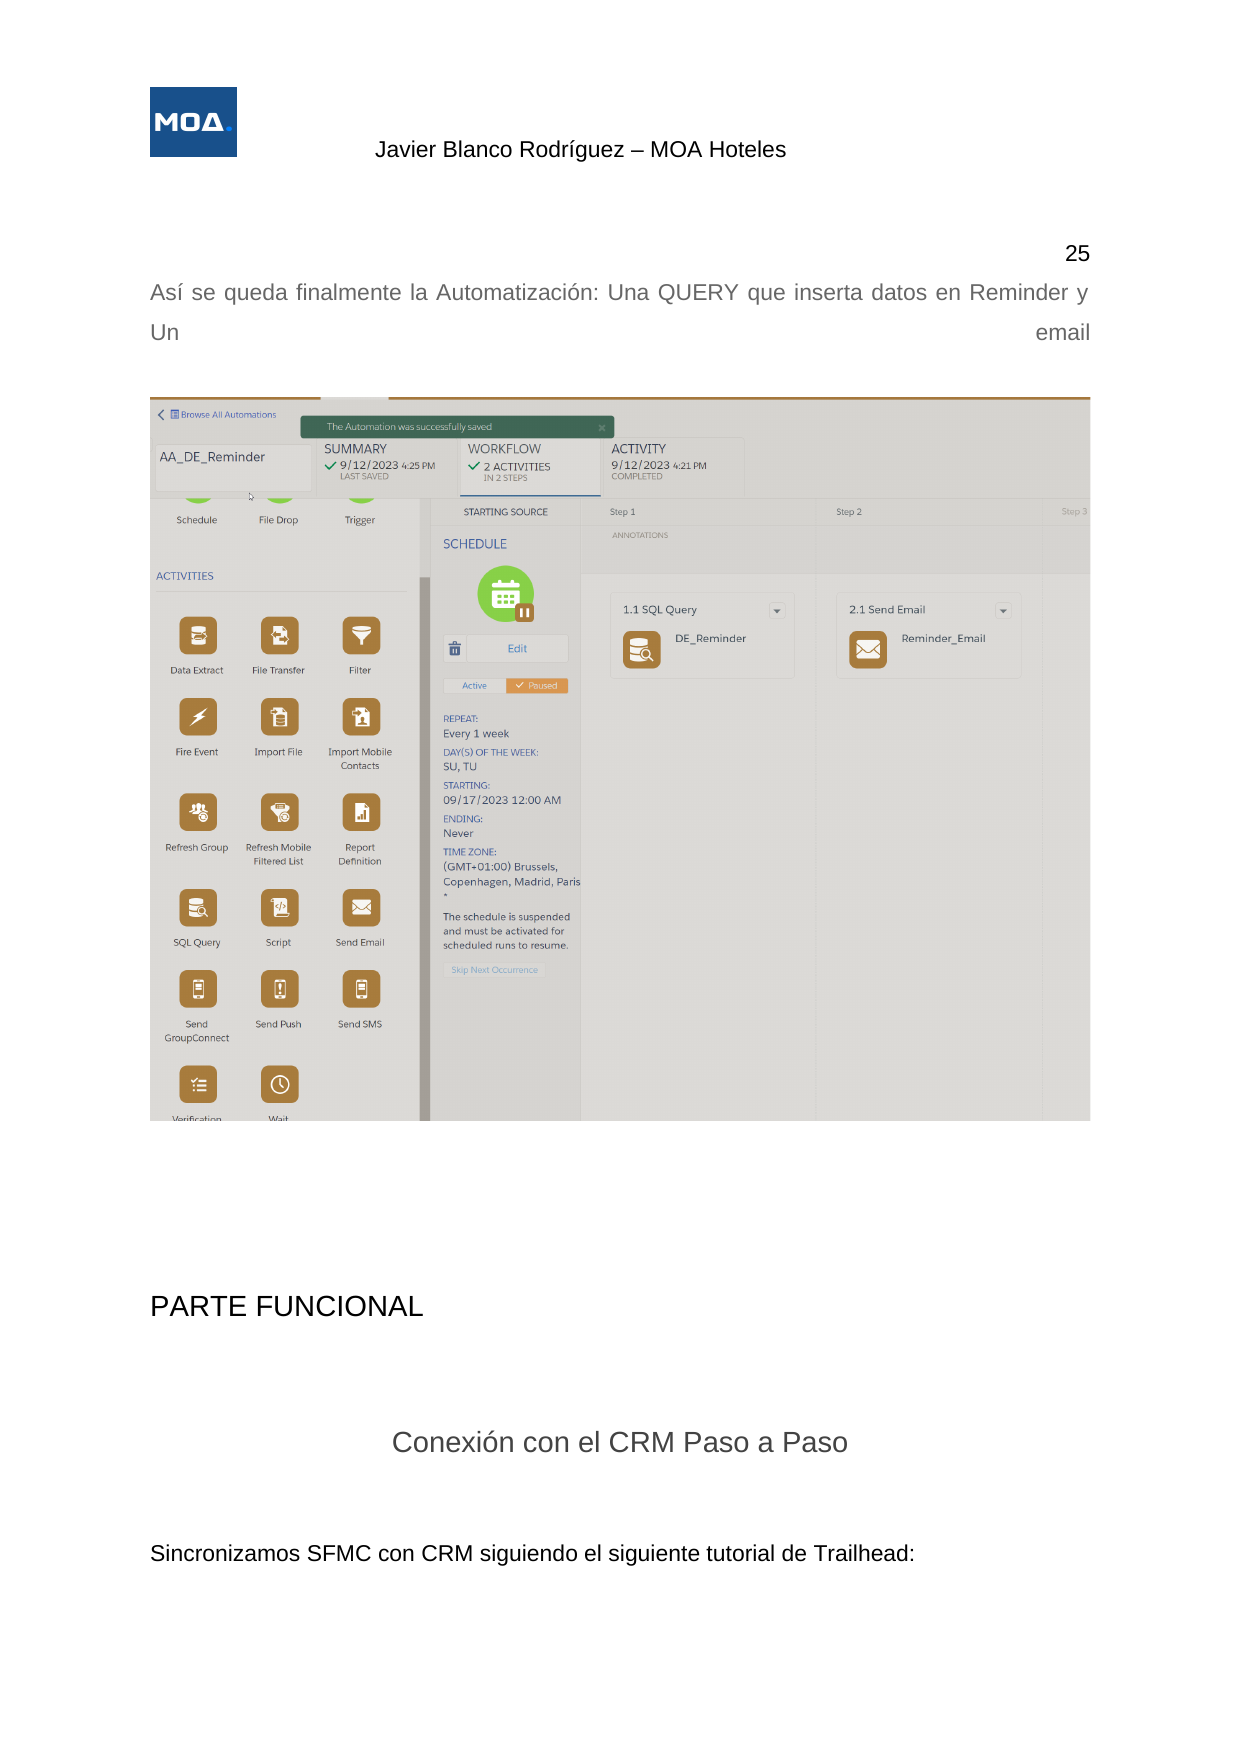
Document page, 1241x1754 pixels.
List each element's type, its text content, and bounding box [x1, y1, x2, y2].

subtitle PARTE FUNCIONAL [150, 1289, 1090, 1323]
subtitle Conexión con el CRM Paso a Paso [150, 1425, 1090, 1459]
text Sincronizamos SFMC con CRM siguiendo el siguiente tutorial de Trailhead: [150, 1540, 1090, 1566]
subtitle Así se queda finalmente la Automatización: Una QUERY que inserta datos en Reminder y Un email [150, 279, 1090, 397]
picture [150, 87, 237, 157]
picture [150, 397, 1091, 1121]
